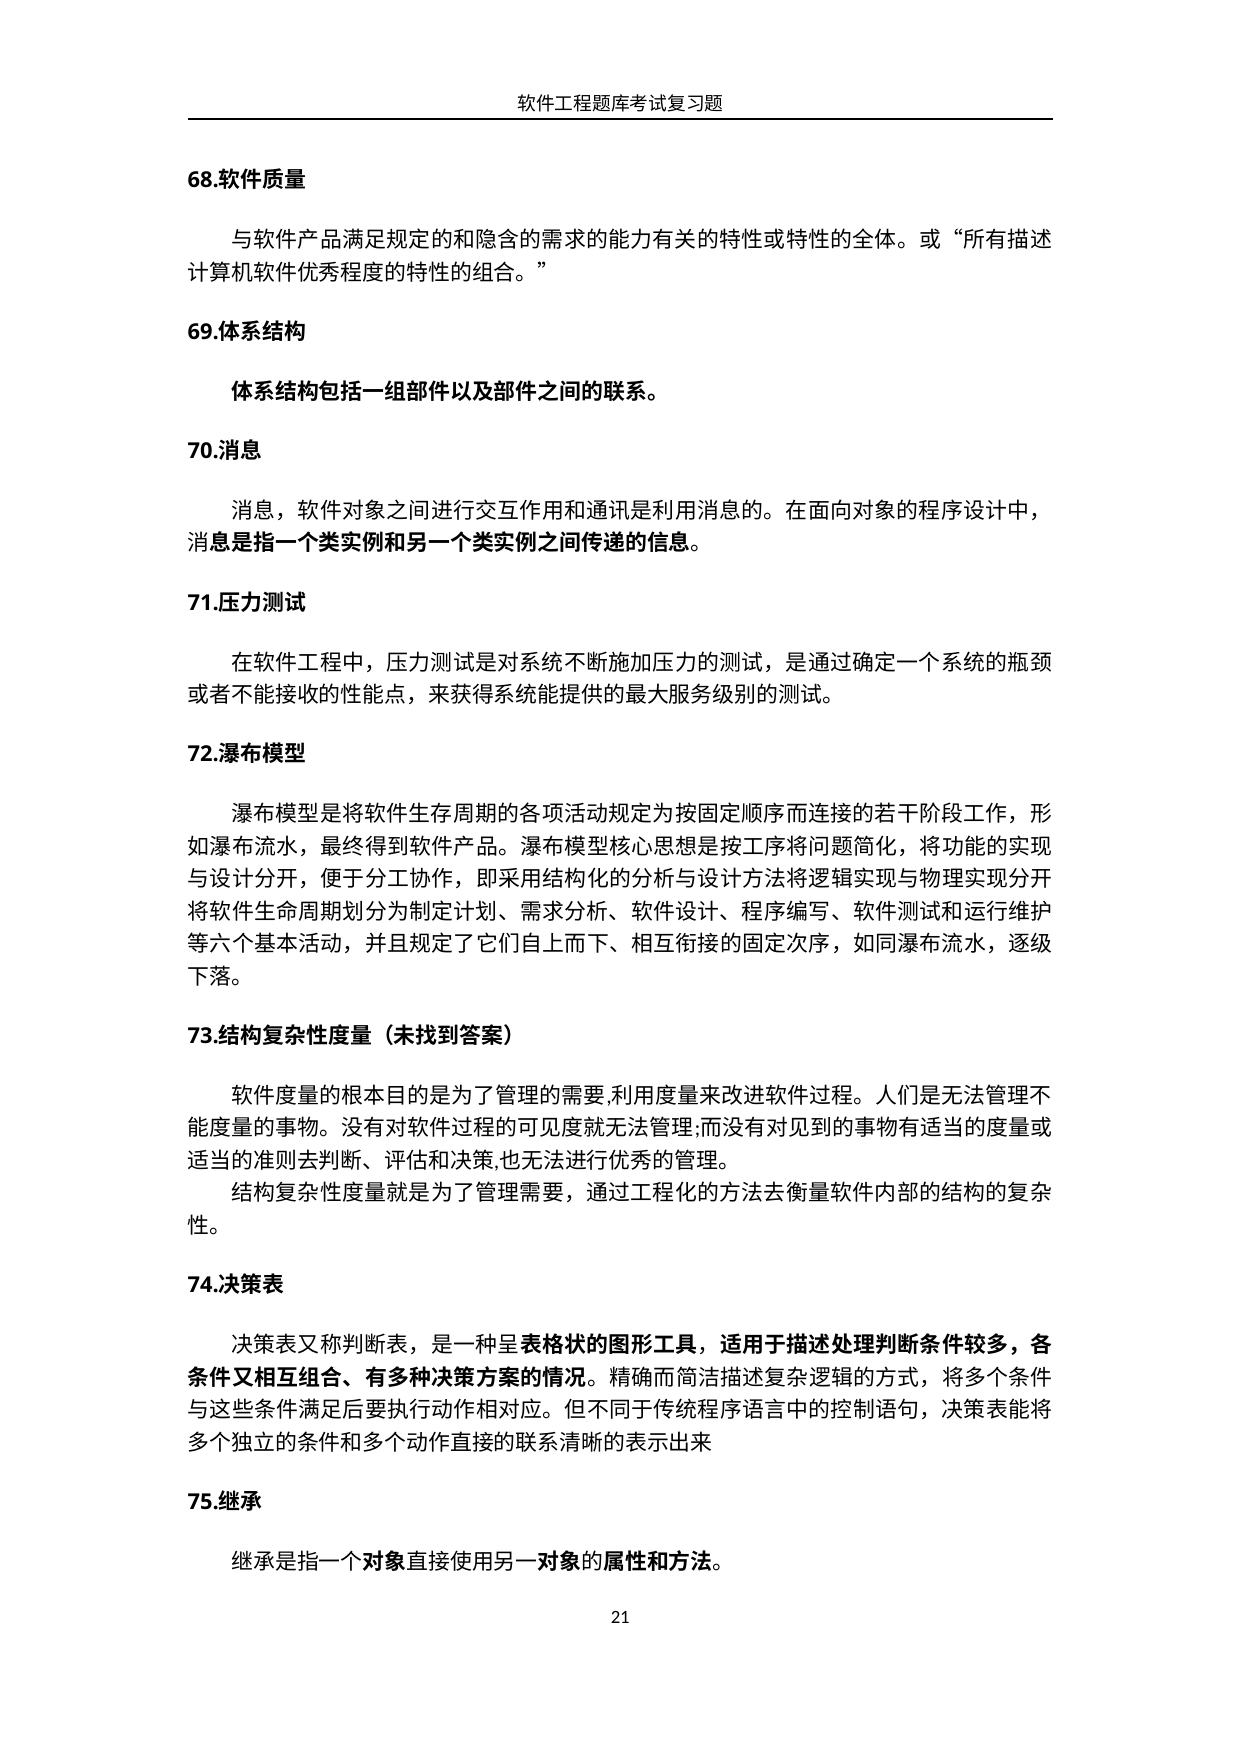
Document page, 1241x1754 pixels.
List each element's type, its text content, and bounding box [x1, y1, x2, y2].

text 继承是指一个对象直接使用另一对象的属性和方法。 [187, 1543, 1053, 1576]
text 软件度量的根本目的是为了管理的需要,利用度量来改进软件过程。人们是无法管理不能度量的事物。没有对软件过程的可见度就无法管理;而没有对见到的事物有适当的度量或适当的准则去判断、评估和决策,也无法进行优秀的管理。 [187, 1077, 1053, 1175]
text 在软件工程中，压力测试是对系统不断施加压力的测试，是通过确定一个系统的瓶颈或者不能接收的性能点，来获得系统能提供的最大服务级别的测试。 [187, 644, 1053, 709]
text 瀑布模型是将软件生存周期的各项活动规定为按固定顺序而连接的若干阶段工作，形如瀑布流水，最终得到软件产品。瀑布模型核心思想是按工序将问题简化，将功能的实现与设计分开，便于分工协作，即采用结构化的分析与设计方法将逻辑实现与物理实现分开。将软件生命周期划分为制定计划、需求分析、软件设计、程序编写、软件测试和运行维护等六个基本活动，并且规定了它们自上而下、相互衔接的固定次序，如同瀑布流水，逐级下落。 [187, 796, 1053, 991]
subtitle 72.瀑布模型 [187, 736, 1053, 769]
subtitle 73.结构复杂性度量（未找到答案） [187, 1018, 1053, 1050]
subtitle 68.软件质量 [187, 162, 1053, 194]
text 决策表又称判断表，是一种呈表格状的图形工具，适用于描述处理判断条件较多，各条件又相互组合、有多种决策方案的情况。精确而简洁描述复杂逻辑的方式，将多个条件与这些条件满足后要执行动作相对应。但不同于传统程序语言中的控制语句，决策表能将多个独立的条件和多个动作直接的联系清晰的表示出来 [187, 1327, 1053, 1457]
subtitle 71.压力测试 [187, 584, 1053, 617]
text 体系结构包括一组部件以及部件之间的联系。 [187, 373, 1053, 406]
subtitle 74.决策表 [187, 1267, 1053, 1299]
subtitle 75.继承 [187, 1484, 1053, 1516]
text 消息，软件对象之间进行交互作用和通讯是利用消息的。在面向对象的程序设计中，消息是指一个类实例和另一个类实例之间传递的信息。 [187, 492, 1053, 557]
subtitle 70.消息 [187, 433, 1053, 465]
text 结构复杂性度量就是为了管理需要，通过工程化的方法去衡量软件内部的结构的复杂性。 [187, 1175, 1053, 1240]
subtitle 69.体系结构 [187, 314, 1053, 346]
text 与软件产品满足规定的和隐含的需求的能力有关的特性或特性的全体。或“所有描述计算机软件优秀程度的特性的组合。” [187, 222, 1053, 287]
